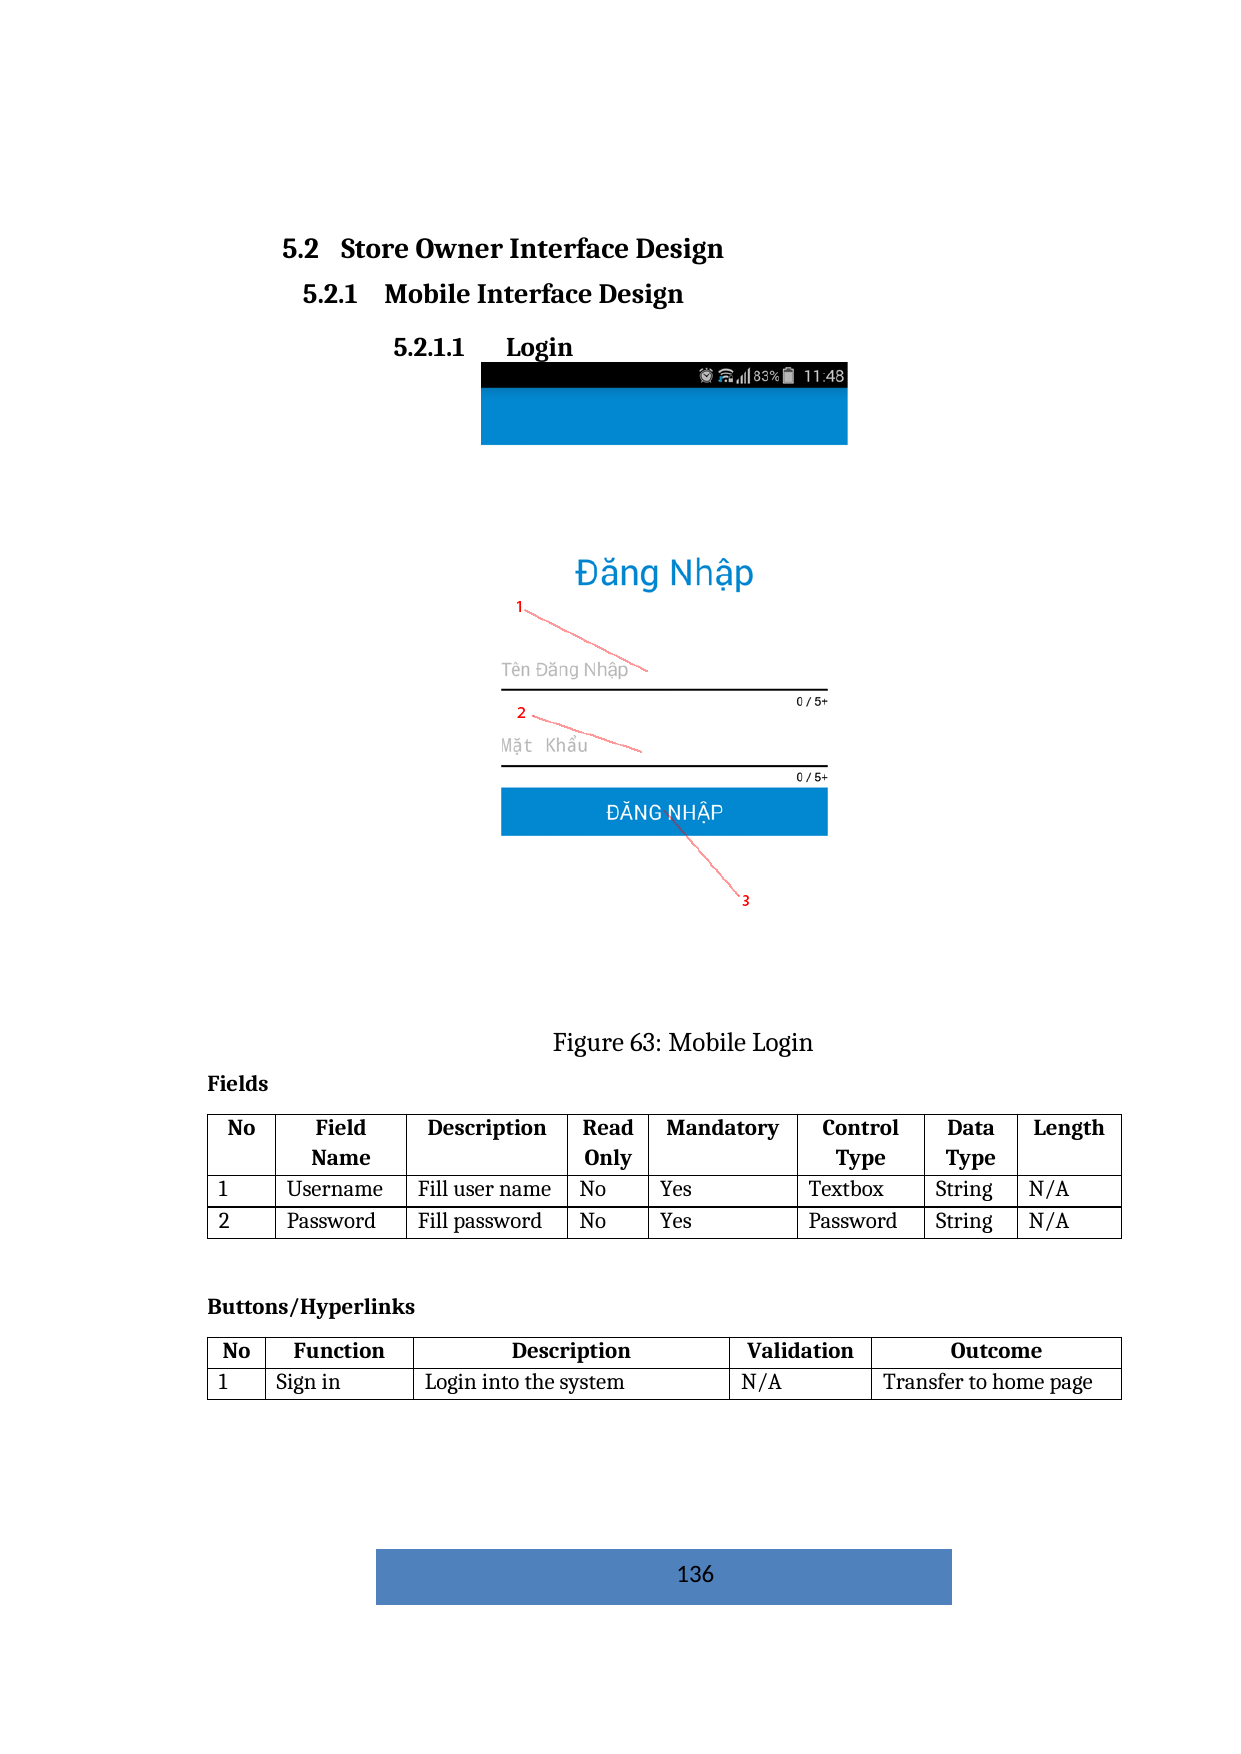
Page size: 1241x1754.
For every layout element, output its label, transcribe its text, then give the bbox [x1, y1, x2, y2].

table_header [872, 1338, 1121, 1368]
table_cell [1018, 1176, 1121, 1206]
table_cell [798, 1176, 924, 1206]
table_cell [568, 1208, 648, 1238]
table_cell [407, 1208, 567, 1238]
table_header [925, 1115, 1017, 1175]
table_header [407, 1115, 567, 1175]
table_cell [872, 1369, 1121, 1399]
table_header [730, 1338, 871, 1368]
picture [481, 401, 848, 1015]
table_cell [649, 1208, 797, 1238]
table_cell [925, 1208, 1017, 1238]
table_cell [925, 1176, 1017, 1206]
subtitle Store Owner Interface Design [282, 232, 1122, 266]
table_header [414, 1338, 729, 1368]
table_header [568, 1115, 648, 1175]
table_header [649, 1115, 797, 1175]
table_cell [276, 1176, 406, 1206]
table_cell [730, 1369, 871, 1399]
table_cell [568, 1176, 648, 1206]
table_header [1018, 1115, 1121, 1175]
text Fields [207, 1071, 1122, 1097]
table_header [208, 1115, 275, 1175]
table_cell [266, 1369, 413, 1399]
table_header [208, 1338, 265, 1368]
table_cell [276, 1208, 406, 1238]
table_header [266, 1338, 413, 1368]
text Buttons/Hyperlinks [207, 1294, 1122, 1320]
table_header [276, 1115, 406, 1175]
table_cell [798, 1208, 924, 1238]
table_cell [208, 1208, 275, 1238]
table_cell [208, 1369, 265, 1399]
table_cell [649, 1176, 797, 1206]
subtitle Login [393, 332, 1122, 363]
subtitle Mobile Interface Design [303, 278, 1122, 311]
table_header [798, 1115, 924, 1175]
picture [481, 362, 848, 390]
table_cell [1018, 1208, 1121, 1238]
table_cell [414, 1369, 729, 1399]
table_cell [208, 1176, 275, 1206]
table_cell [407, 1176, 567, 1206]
